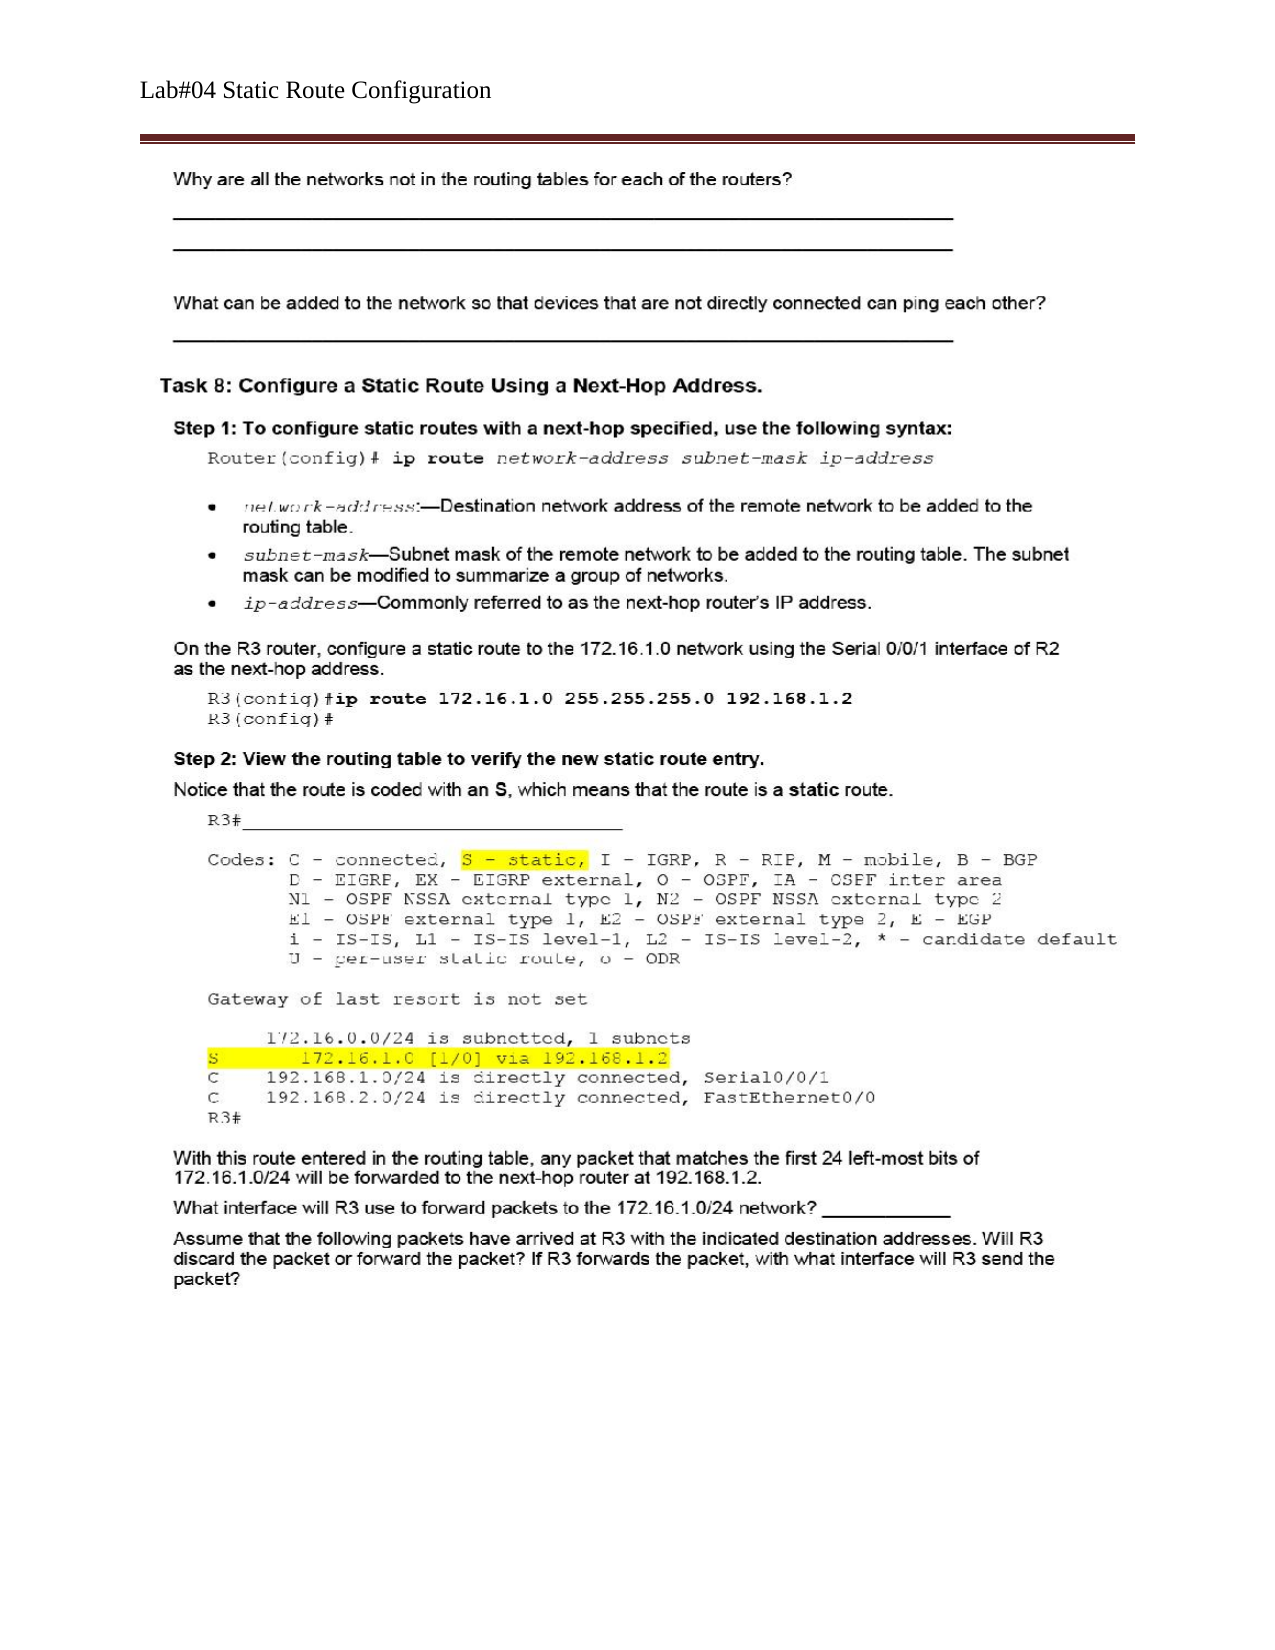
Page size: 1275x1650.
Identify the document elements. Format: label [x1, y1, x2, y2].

picture [146, 144, 1129, 1311]
